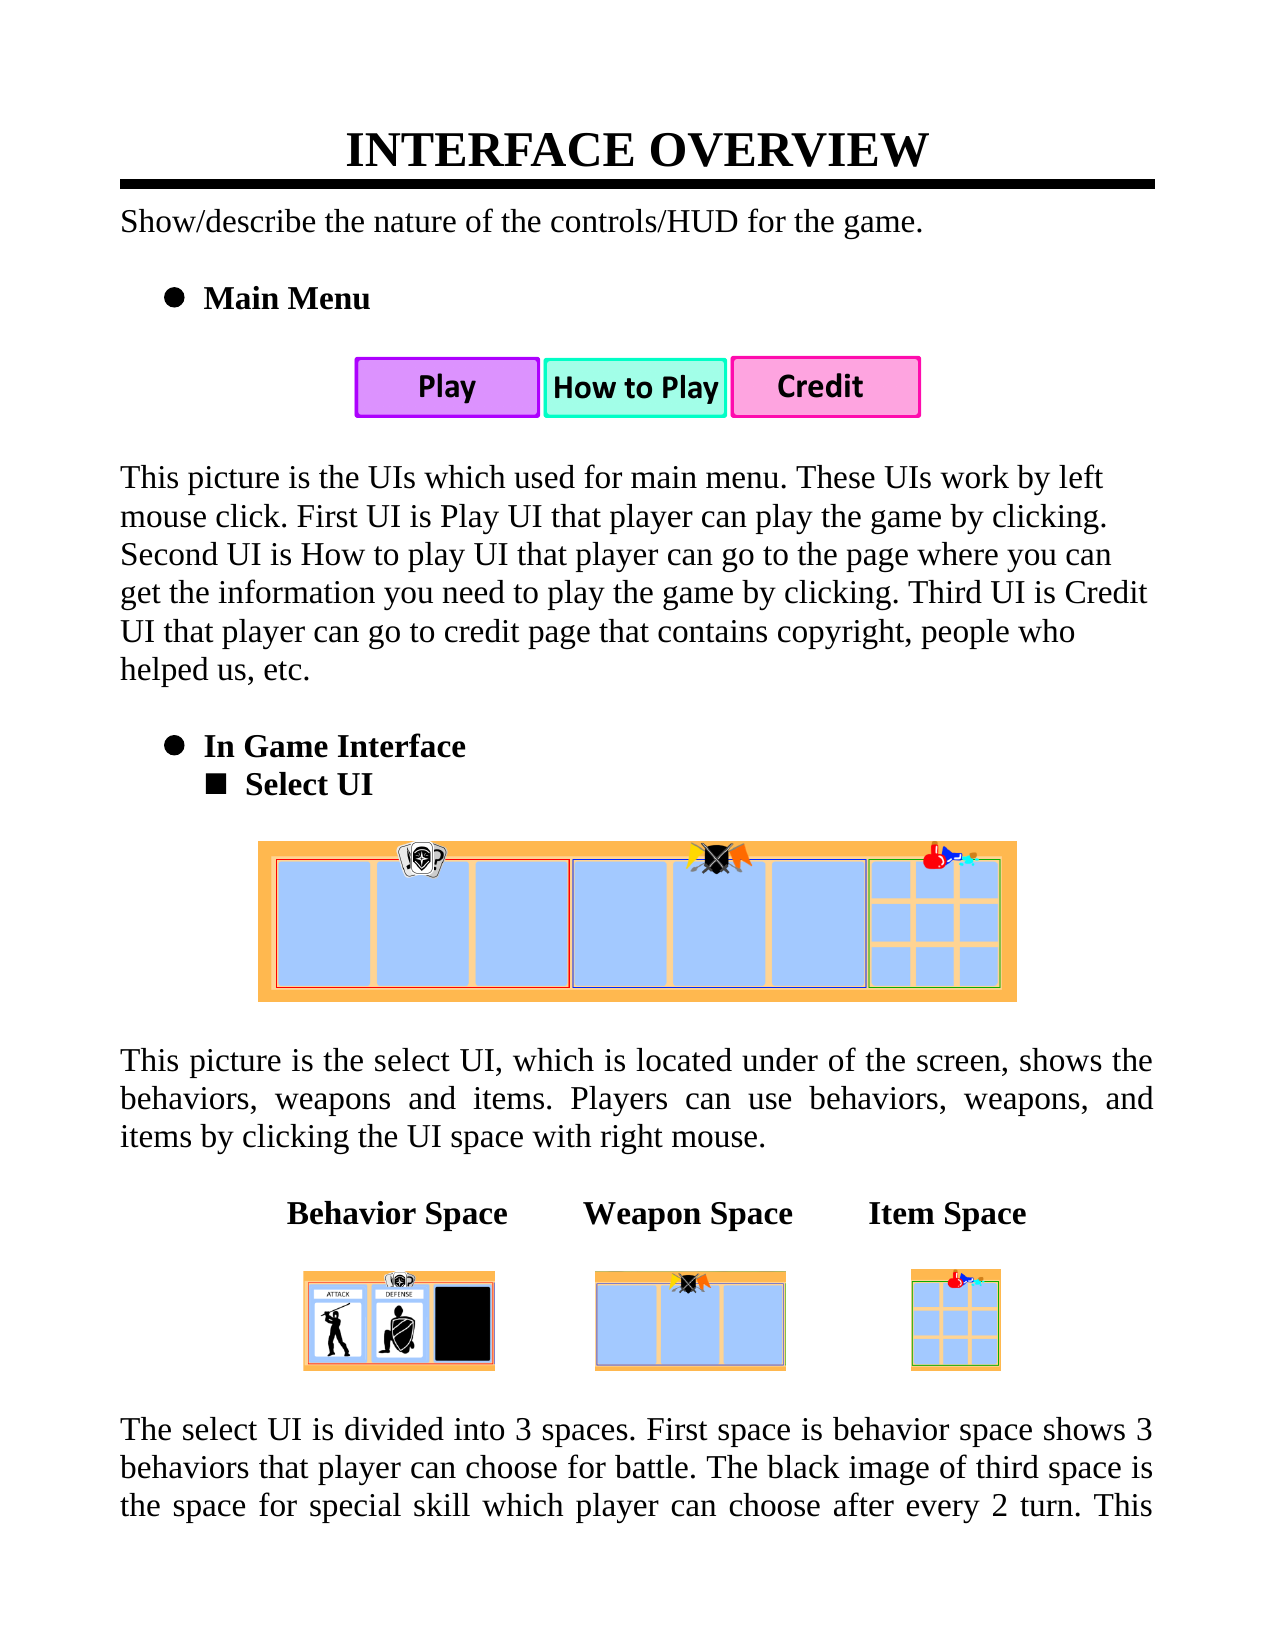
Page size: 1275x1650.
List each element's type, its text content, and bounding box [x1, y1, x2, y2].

picture [303, 1271, 495, 1371]
text This picture is the UIs which used for main menu. These UIs work by left mouse click. First UI is Play UI that player can play the game by clicking. Second UI is How to play UI that player can go to the page where you can get the information you need to play the game by clicking. Third UI is Credit UI that player can go to credit page that contains copyright, people who helped us, etc. [120, 458, 1155, 688]
text Show/describe the nature of the controls/HUD for the game. [120, 201, 1155, 240]
picture [352, 354, 923, 420]
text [120, 1409, 1155, 1524]
list Select UI [203, 764, 1155, 803]
picture [258, 841, 1017, 1002]
text This picture is the select UI, which is located under of the screen, shows the behaviors, weapons and items. Players can use behaviors, weapons, and items by clicking the UI space with right mouse. [120, 1040, 1155, 1155]
text Behavior Space Weapon Space Item Space [120, 1193, 1155, 1231]
subtitle INTERFACE OVERVIEW [120, 120, 1155, 179]
list Main Menu [162, 278, 1155, 316]
picture [911, 1269, 1001, 1371]
list In Game Interface [162, 726, 1155, 764]
picture [595, 1271, 786, 1371]
